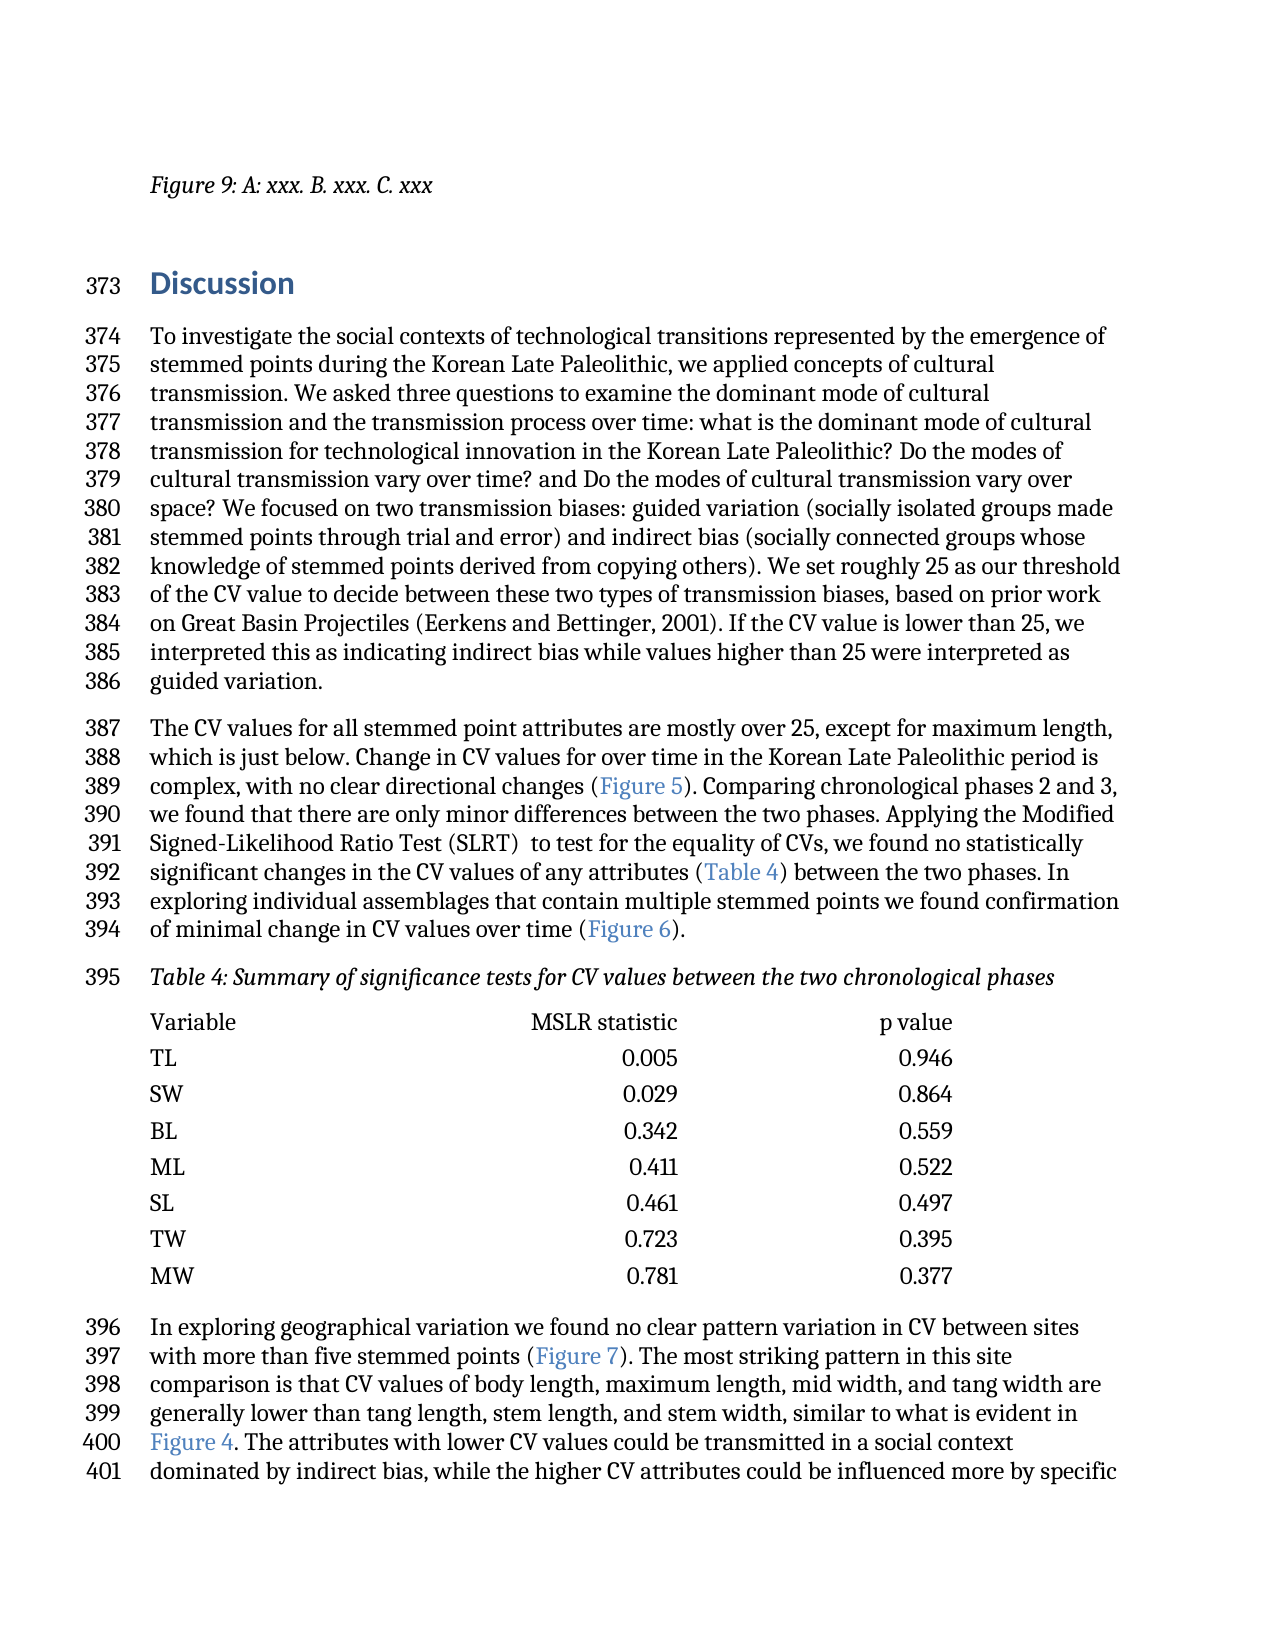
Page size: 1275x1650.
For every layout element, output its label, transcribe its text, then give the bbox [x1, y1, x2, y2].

table_cell BL [139, 1113, 414, 1149]
table_header p value [689, 1004, 964, 1040]
table_cell 0.342 [414, 1113, 689, 1149]
table_cell 0.864 [689, 1077, 964, 1113]
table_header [139, 150, 1114, 212]
table_cell SW [139, 1077, 414, 1113]
table_cell 0.559 [689, 1113, 964, 1149]
subtitle Discussion [150, 262, 1125, 303]
text The CV values for all stemmed point attributes are mostly over 25, except for maximum length, which is just below. Change in CV values for over time in the Korean Late Paleolithic period is complex, with no clear directional changes (Figure 5). Comparing chronological phases 2 and 3, we found that there are only minor differences between the two phases. Applying the Modified Signed-Likelihood Ratio Test (SLRT) to test for the equality of CVs, we found no statistically significant changes in the CV values of any attributes (Table 4) between the two phases. In exploring individual assemblages that contain multiple stemmed points we found confirmation of minimal change in CV values over time (Figure 6). [150, 714, 1125, 944]
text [150, 1313, 1125, 1485]
table_cell 0.723 [414, 1222, 689, 1258]
table_cell 0.461 [414, 1185, 689, 1222]
table_cell 0.946 [689, 1040, 964, 1077]
table_cell 0.377 [689, 1258, 964, 1294]
table_cell SL [139, 1185, 414, 1222]
table_cell MW [139, 1258, 414, 1294]
table_cell TW [139, 1222, 414, 1258]
table_cell TL [139, 1040, 414, 1077]
table_cell 0.005 [414, 1040, 689, 1077]
table_cell 0.497 [689, 1185, 964, 1222]
table_cell 0.029 [414, 1077, 689, 1113]
table_header Variable [139, 1004, 414, 1040]
text Table 4: Summary of significance tests for CV values between the two chronological phases [150, 963, 1125, 992]
text To investigate the social contexts of technological transitions represented by the emergence of stemmed points during the Korean Late Paleolithic, we applied concepts of cultural transmission. We asked three questions to examine the dominant mode of cultural transmission and the transmission process over time: what is the dominant mode of cultural transmission for technological innovation in the Korean Late Paleolithic? Do the modes of cultural transmission vary over time? and Do the modes of cultural transmission vary over space? We focused on two transmission biases: guided variation (socially isolated groups made stemmed points through trial and error) and indirect bias (socially connected groups whose knowledge of stemmed points derived from copying others). We set roughly 25 as our threshold of the CV value to decide between these two types of transmission biases, based on prior work on Great Basin Projectiles (Eerkens and Bettinger, 2001). If the CV value is lower than 25, we interpreted this as indicating indirect bias while values higher than 25 were interpreted as guided variation. [150, 322, 1125, 695]
table_cell 0.781 [414, 1258, 689, 1294]
table_cell 0.395 [689, 1222, 964, 1258]
table_header MSLR statistic [414, 1004, 689, 1040]
table_cell 0.522 [689, 1149, 964, 1185]
table_cell 0.411 [414, 1149, 689, 1185]
table_cell ML [139, 1149, 414, 1185]
